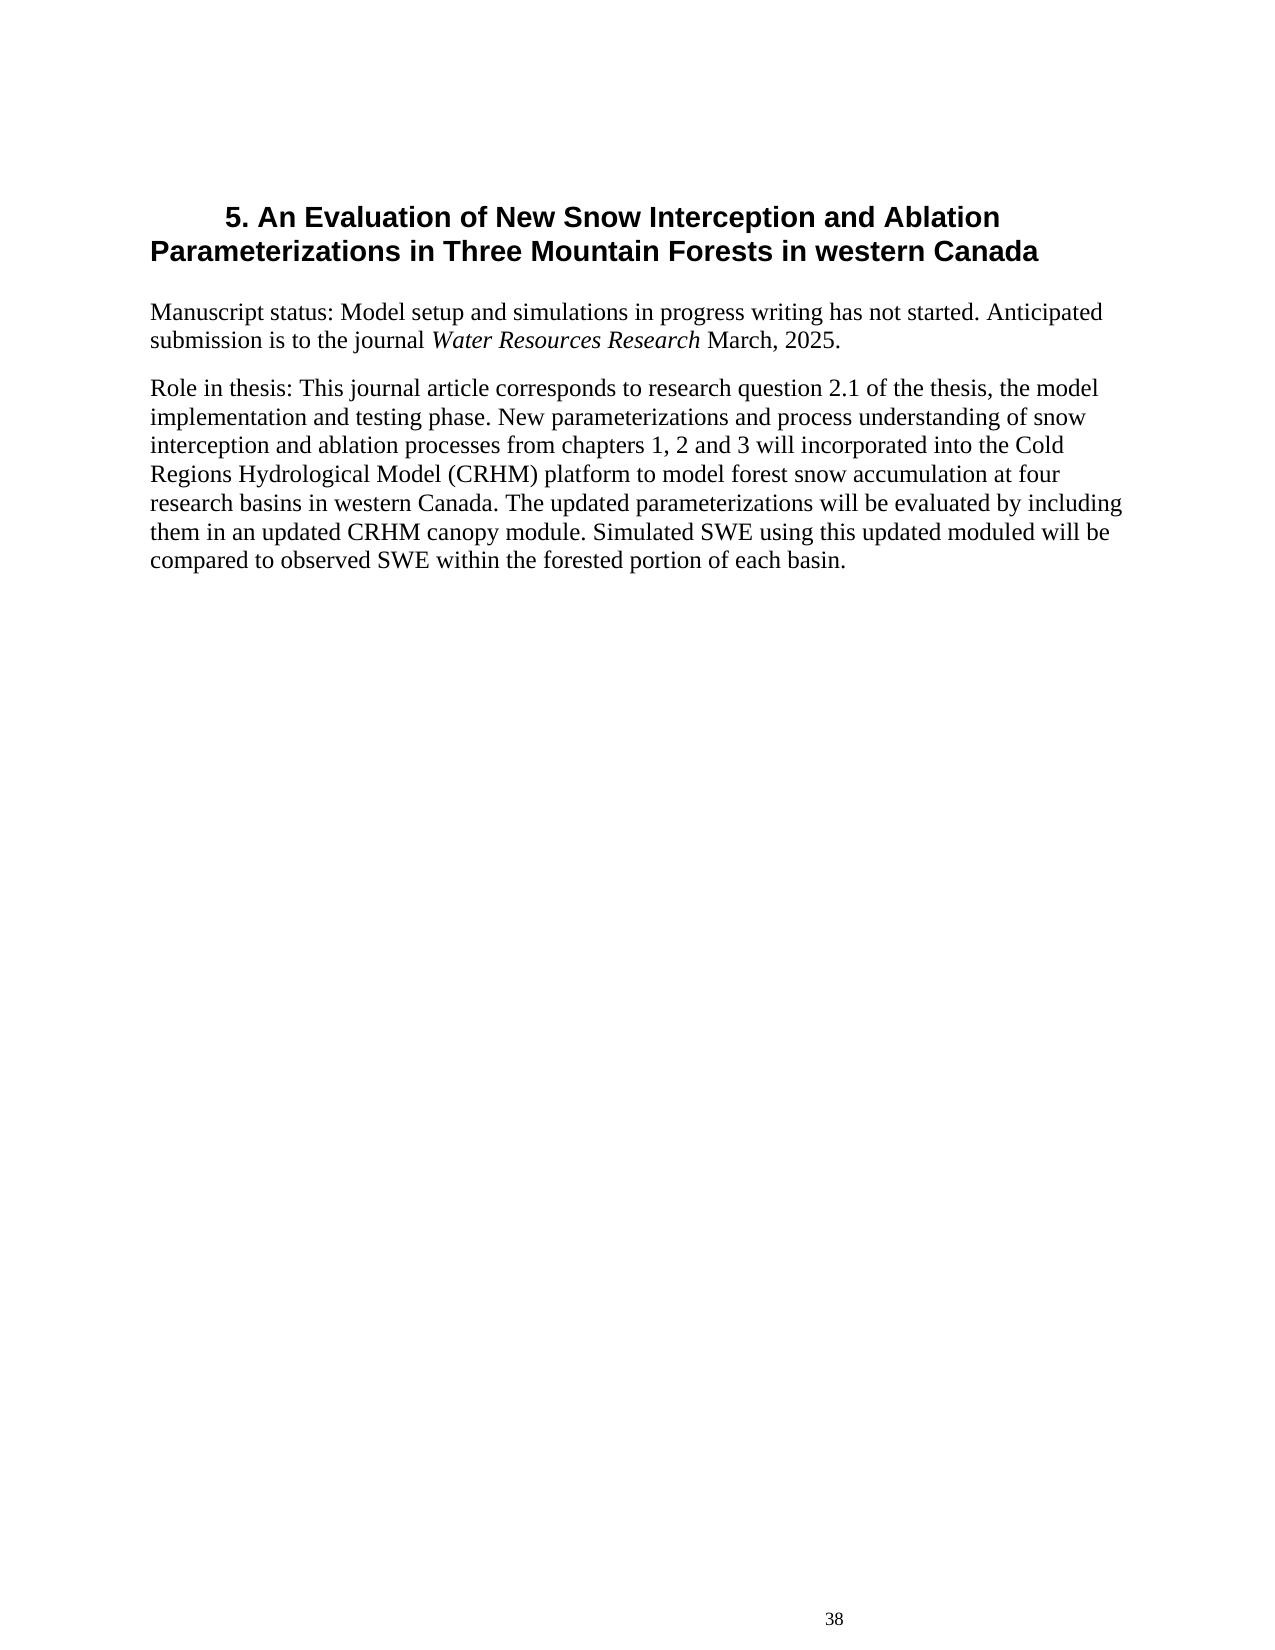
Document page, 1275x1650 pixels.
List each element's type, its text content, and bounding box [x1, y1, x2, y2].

text Manuscript status: Model setup and simulations in progress writing has not started. Anticipated submission is to the journal Water Resources Research March, 2025. [150, 297, 1125, 354]
subtitle 5. An Evaluation of New Snow Interception and Ablation Parameterizations in Three Mountain Forests in western Canada [150, 200, 1125, 267]
text Role in thesis: This journal article corresponds to research question 2.1 of the thesis, the model implementation and testing phase. New parameterizations and process understanding of snow interception and ablation processes from chapters 1, 2 and 3 will incorporated into the Cold Regions Hydrological Model (CRHM) platform to model forest snow accumulation at four research basins in western Canada. The updated parameterizations will be evaluated by including them in an updated CRHM canopy module. Simulated SWE using this updated moduled will be compared to observed SWE within the forested portion of each basin. [150, 373, 1125, 574]
